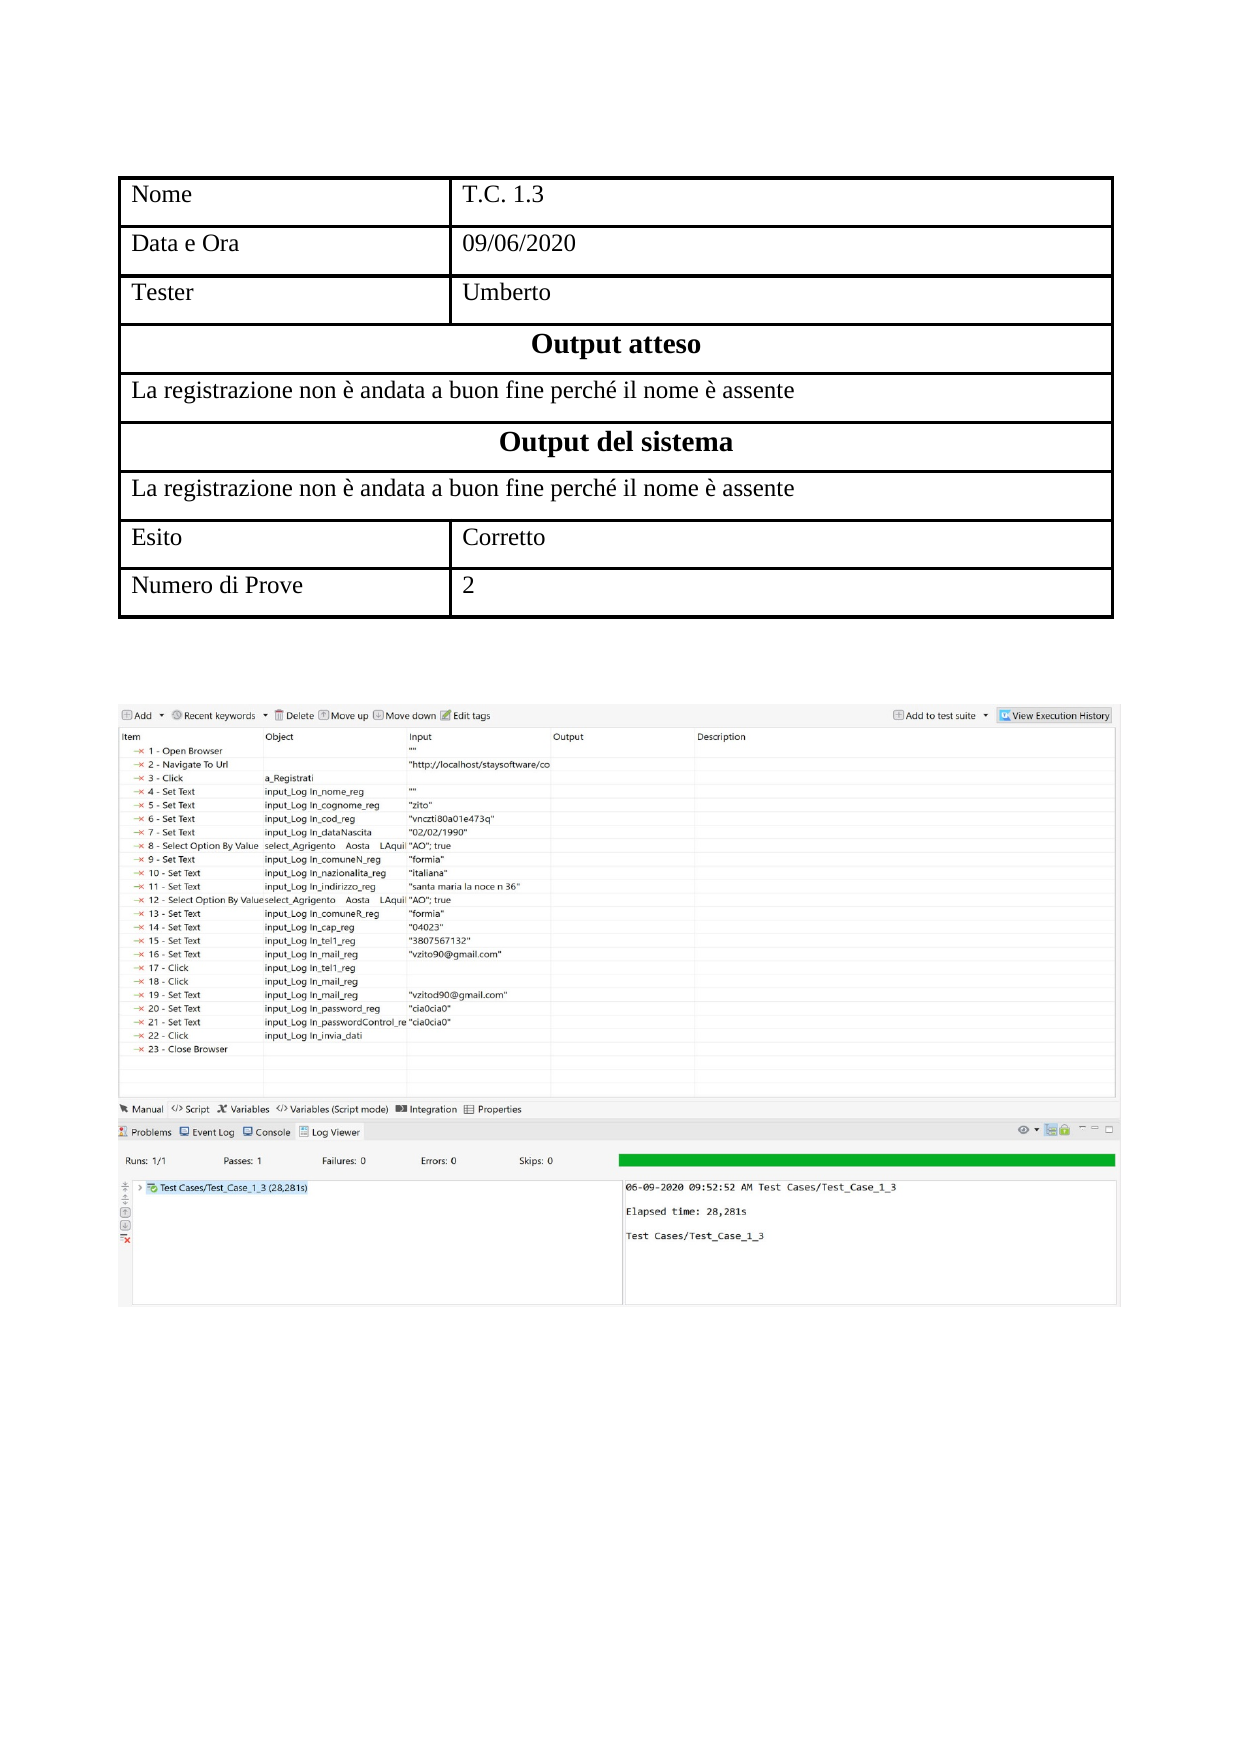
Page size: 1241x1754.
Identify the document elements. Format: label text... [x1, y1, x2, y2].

table_cell Data e Ora [121, 228, 449, 274]
table_cell Numero di Prove [121, 570, 449, 615]
table_header Nome [121, 180, 449, 225]
table_cell Output atteso [121, 326, 1111, 372]
table_cell La registrazione non è andata a buon fine perché il nome è assente [121, 375, 1111, 421]
table_header T.C. 1.3 [452, 180, 1111, 225]
picture [118, 704, 1121, 1307]
table_cell Umberto [452, 278, 1111, 323]
table_cell 2 [452, 570, 1111, 615]
table_cell Tester [121, 278, 449, 323]
table_cell 09/06/2020 [452, 228, 1111, 274]
table_cell La registrazione non è andata a buon fine perché il nome è assente [121, 473, 1111, 518]
table_cell Esito [121, 522, 449, 567]
table_cell Output del sistema [121, 424, 1111, 470]
table_cell Corretto [452, 522, 1111, 567]
